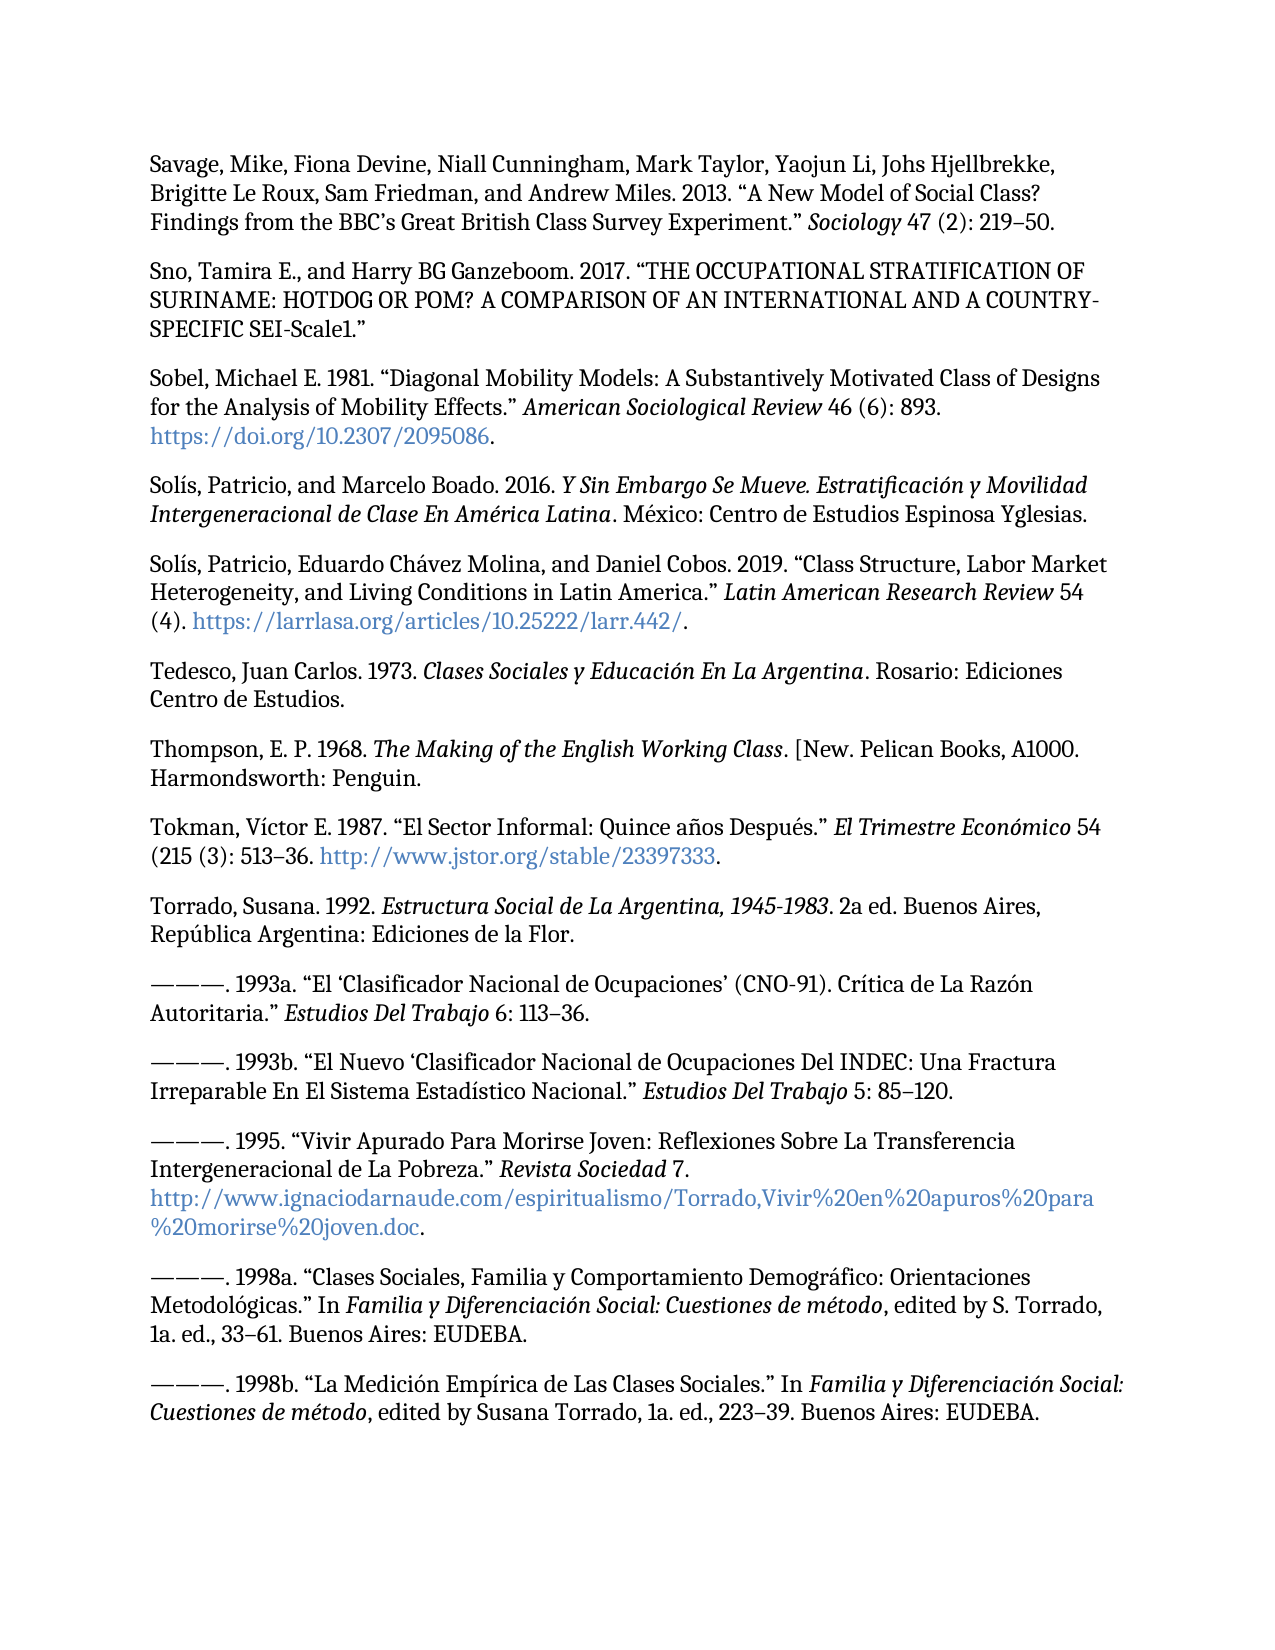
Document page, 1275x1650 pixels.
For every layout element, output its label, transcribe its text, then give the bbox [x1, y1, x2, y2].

text Sobel, Michael E. 1981. “Diagonal Mobility Models: A Substantively Motivated Class of Designs for the Analysis of Mobility Effects.” American Sociological Review 46 (6): 893. https://doi.org/10.2307/2095086. [150, 364, 1125, 450]
text Sno, Tamira E., and Harry BG Ganzeboom. 2017. “THE OCCUPATIONAL STRATIFICATION OF SURINAME: HOTDOG OR POM? A COMPARISON OF AN INTERNATIONAL AND A COUNTRY-SPECIFIC SEI-Scale1.” [150, 257, 1125, 343]
text ———. 1993b. “El Nuevo ‘Clasificador Nacional de Ocupaciones Del INDEC: Una Fractura Irreparable En El Sistema Estadístico Nacional.” Estudios Del Trabajo 5: 85–120. [150, 1048, 1125, 1106]
text Torrado, Susana. 1992. Estructura Social de La Argentina, 1945-1983. 2a ed. Buenos Aires, República Argentina: Ediciones de la Flor. [150, 892, 1125, 949]
text Savage, Mike, Fiona Devine, Niall Cunningham, Mark Taylor, Yaojun Li, Johs Hjellbrekke, Brigitte Le Roux, Sam Friedman, and Andrew Miles. 2013. “A New Model of Social Class? Findings from the BBC’s Great British Class Survey Experiment.” Sociology 47 (2): 219–50. [150, 150, 1125, 236]
text Solís, Patricio, Eduardo Chávez Molina, and Daniel Cobos. 2019. “Class Structure, Labor Market Heterogeneity, and Living Conditions in Latin America.” Latin American Research Review 54 (4). https://larrlasa.org/articles/10.25222/larr.442/. [150, 549, 1125, 636]
text ———. 1993a. “El ‘Clasificador Nacional de Ocupaciones’ (CNO-91). Crítica de La Razón Autoritaria.” Estudios Del Trabajo 6: 113–36. [150, 970, 1125, 1027]
text ———. 1998b. “La Medición Empírica de Las Clases Sociales.” In Familia y Diferenciación Social: Cuestiones de método, edited by Susana Torrado, 1a. ed., 223–39. Buenos Aires: EUDEBA. [150, 1369, 1125, 1427]
text ———. 1998a. “Clases Sociales, Familia y Comportamiento Demográfico: Orientaciones Metodológicas.” In Familia y Diferenciación Social: Cuestiones de método, edited by S. Torrado, 1a. ed., 33–61. Buenos Aires: EUDEBA. [150, 1262, 1125, 1349]
text Tedesco, Juan Carlos. 1973. Clases Sociales y Educación En La Argentina. Rosario: Ediciones Centro de Estudios. [150, 657, 1125, 714]
text Solís, Patricio, and Marcelo Boado. 2016. Y Sin Embargo Se Mueve. Estratificación y Movilidad Intergeneracional de Clase En América Latina. México: Centro de Estudios Espinosa Yglesias. [150, 471, 1125, 529]
text Thompson, E. P. 1968. The Making of the English Working Class. [New. Pelican Books, A1000. Harmondsworth: Penguin. [150, 735, 1125, 792]
text ———. 1995. “Vivir Apurado Para Morirse Joven: Reflexiones Sobre La Transferencia Intergeneracional de La Pobreza.” Revista Sociedad 7. http://www.ignaciodarnaude.com/espiritualismo/Torrado,Vivir%20en%20apuros%20para%20morirse%20joven.doc. [150, 1127, 1125, 1242]
text Tokman, Víctor E. 1987. “El Sector Informal: Quince años Después.” El Trimestre Económico 54 (215 (3): 513–36. http://www.jstor.org/stable/23397333. [150, 813, 1125, 871]
